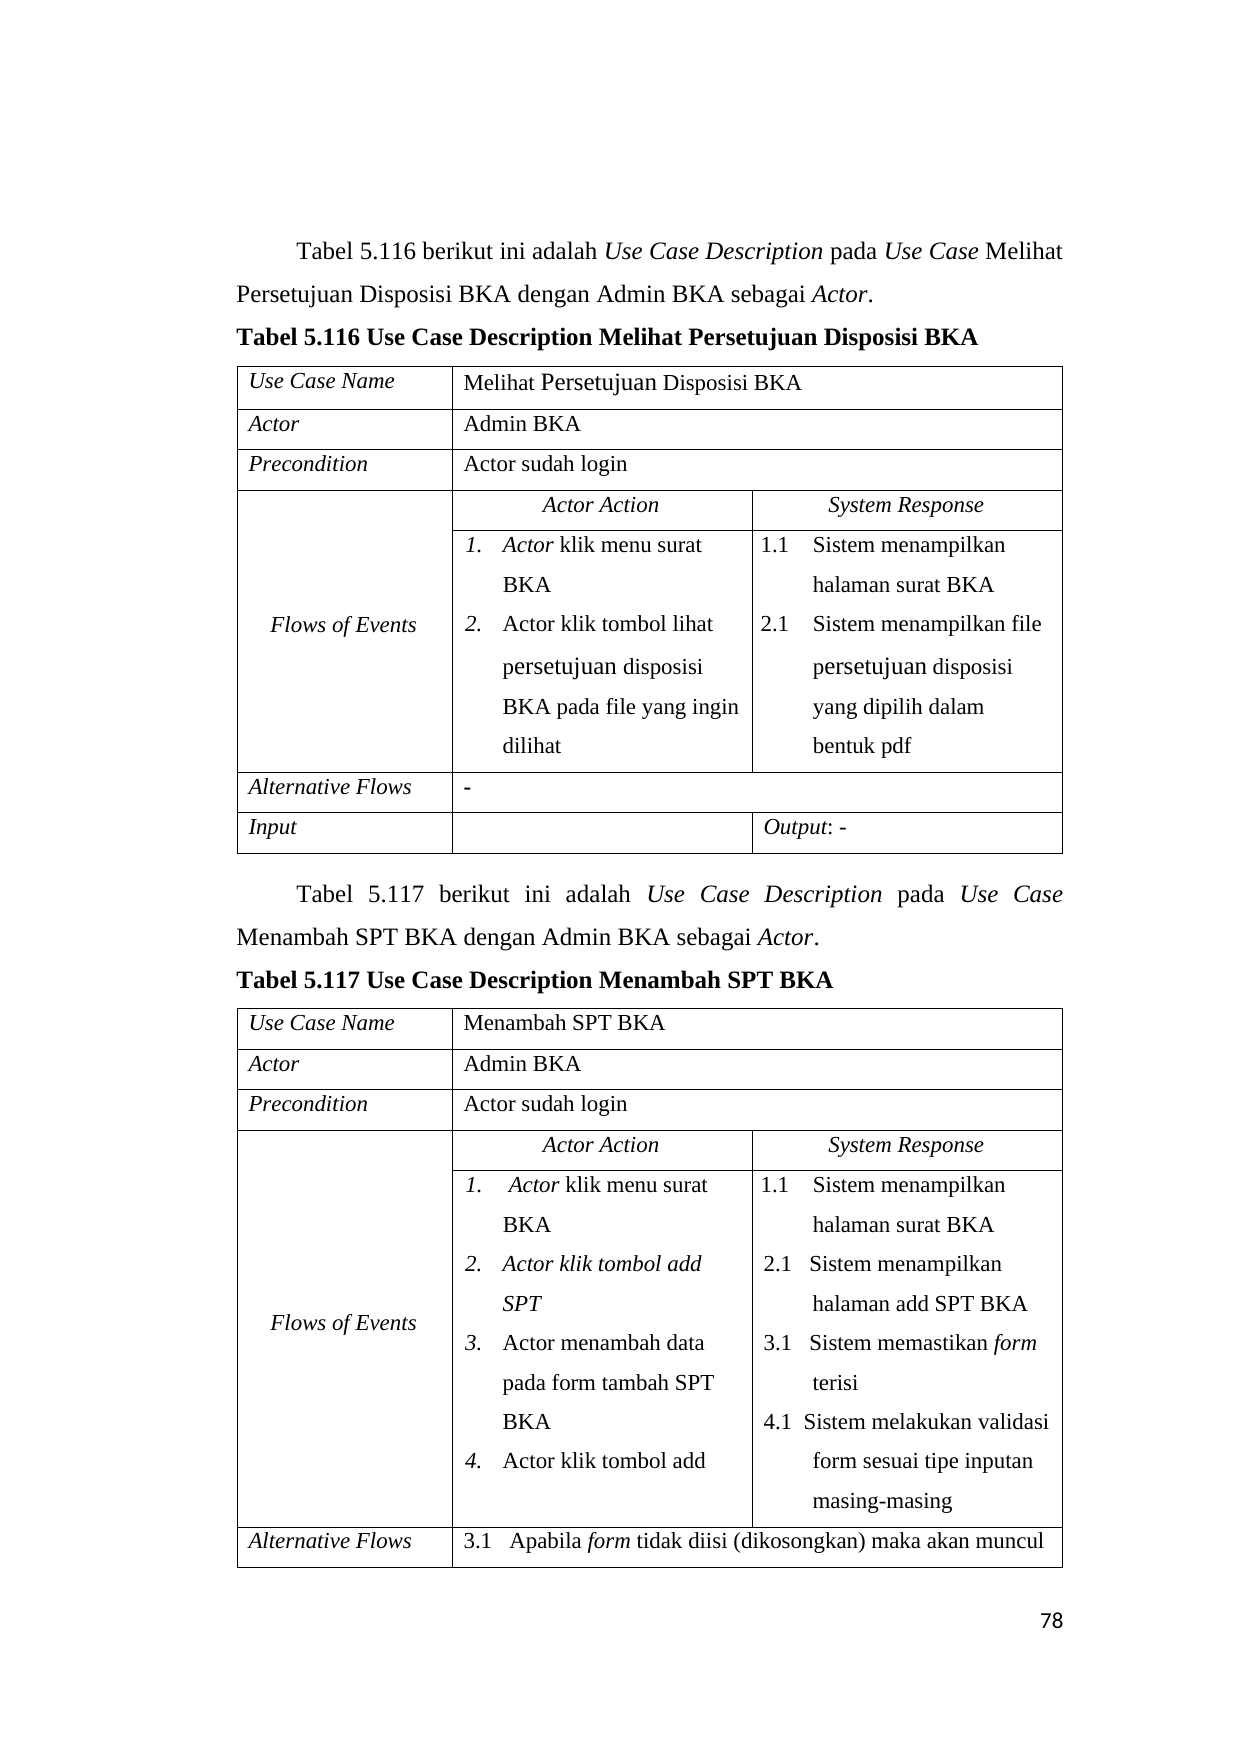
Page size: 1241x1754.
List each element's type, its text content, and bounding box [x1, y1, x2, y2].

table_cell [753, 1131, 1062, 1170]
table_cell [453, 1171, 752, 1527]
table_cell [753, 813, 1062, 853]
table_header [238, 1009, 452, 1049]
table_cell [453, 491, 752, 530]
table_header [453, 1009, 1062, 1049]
text Tabel 5.116 berikut ini adalah Use Case Description pada Use Case Melihat Persetujuan Disposisi BKA dengan Admin BKA sebagai Actor. [236, 236, 1063, 308]
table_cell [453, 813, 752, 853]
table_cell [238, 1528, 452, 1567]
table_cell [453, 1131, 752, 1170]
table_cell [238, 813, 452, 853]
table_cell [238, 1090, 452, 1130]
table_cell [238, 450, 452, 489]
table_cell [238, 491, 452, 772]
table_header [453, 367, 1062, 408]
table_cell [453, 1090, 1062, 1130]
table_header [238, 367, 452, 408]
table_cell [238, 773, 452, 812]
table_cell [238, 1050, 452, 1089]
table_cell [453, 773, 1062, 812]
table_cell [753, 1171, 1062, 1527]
text Tabel 5.117 berikut ini adalah Use Case Description pada Use Case Menambah SPT BKA dengan Admin BKA sebagai Actor. [236, 879, 1063, 951]
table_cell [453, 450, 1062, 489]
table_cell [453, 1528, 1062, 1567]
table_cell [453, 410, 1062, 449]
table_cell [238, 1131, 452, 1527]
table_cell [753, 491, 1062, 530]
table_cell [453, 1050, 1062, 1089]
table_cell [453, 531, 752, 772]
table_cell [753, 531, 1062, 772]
text Tabel 5.117 Use Case Description Menambah SPT BKA [236, 965, 1063, 994]
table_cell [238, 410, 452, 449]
text Tabel 5.116 Use Case Description Melihat Persetujuan Disposisi BKA [236, 322, 1063, 351]
